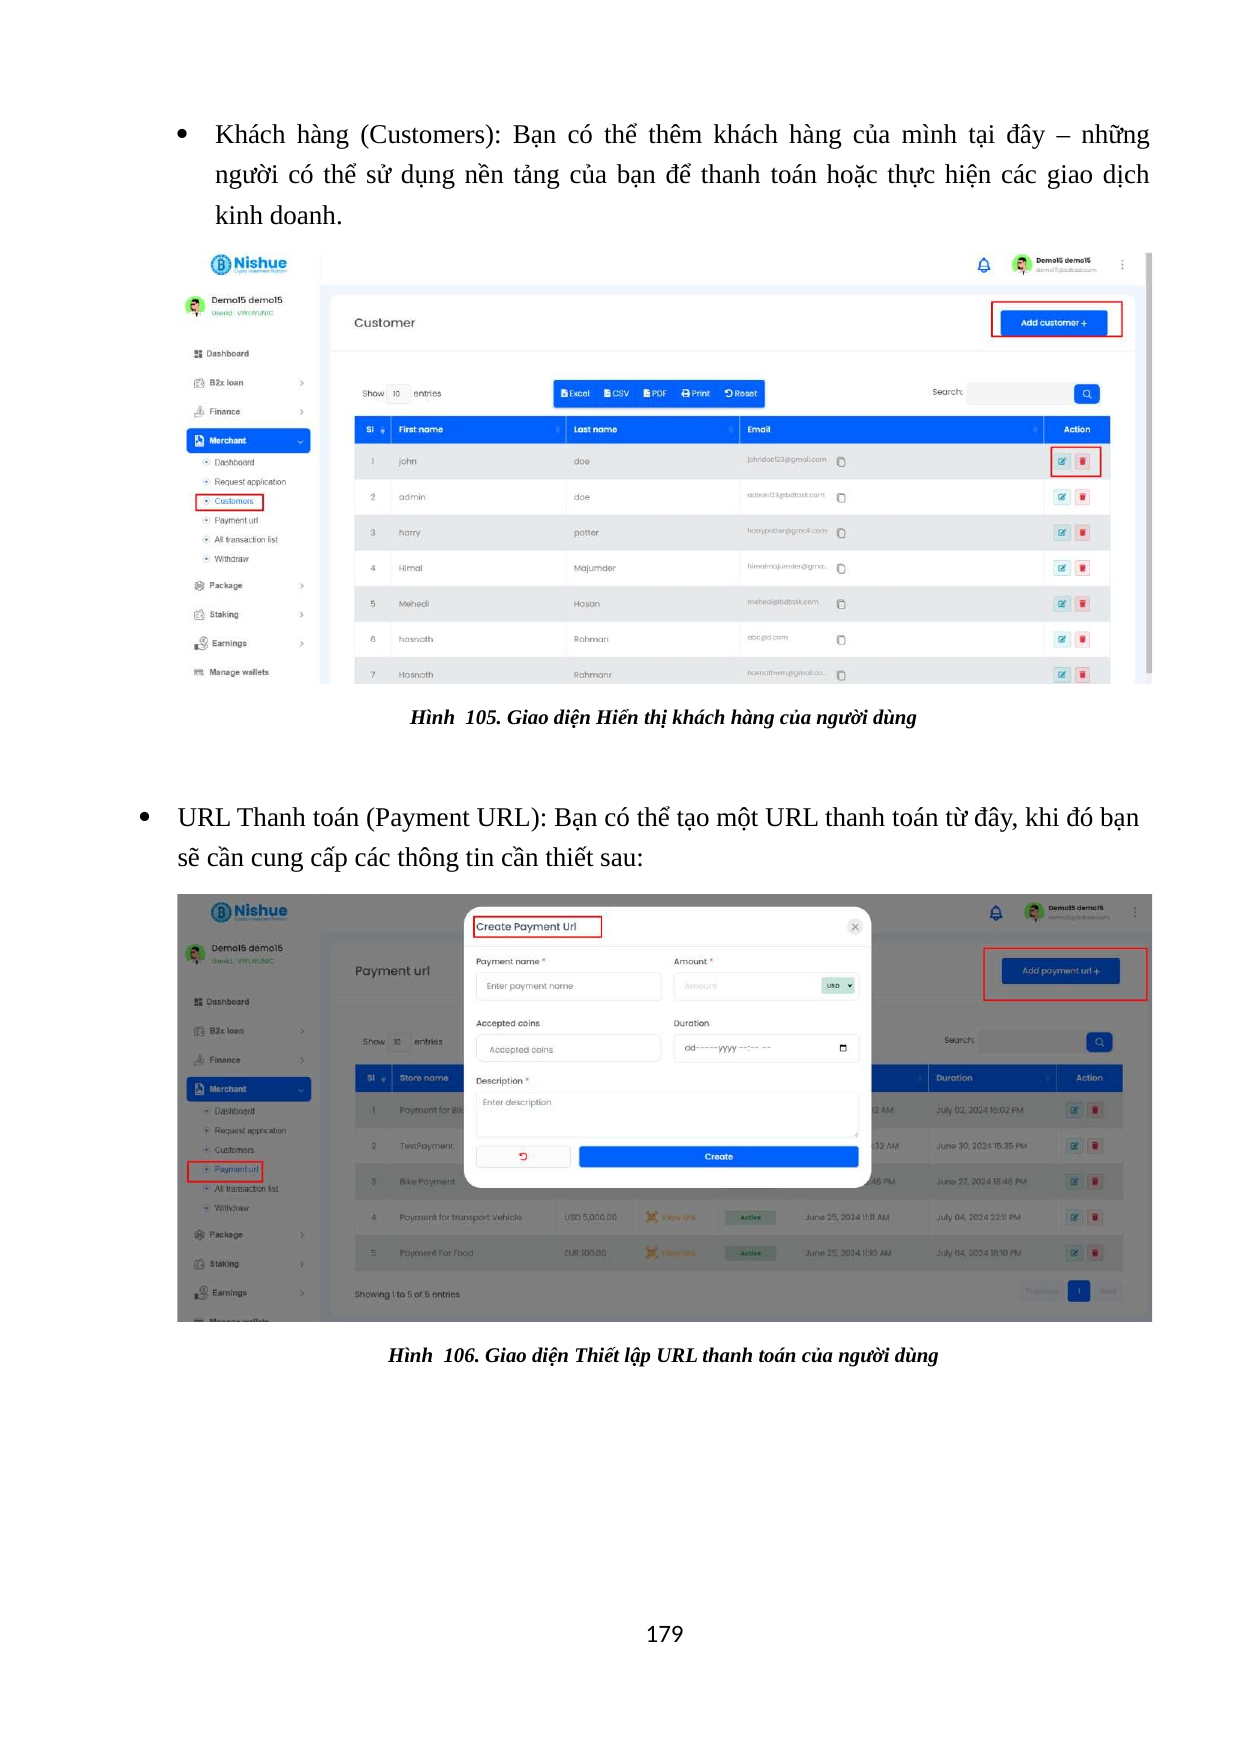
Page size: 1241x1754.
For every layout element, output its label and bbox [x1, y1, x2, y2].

picture [177, 894, 1153, 1322]
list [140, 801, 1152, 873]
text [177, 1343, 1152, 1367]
picture [177, 252, 1153, 684]
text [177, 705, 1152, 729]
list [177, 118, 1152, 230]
